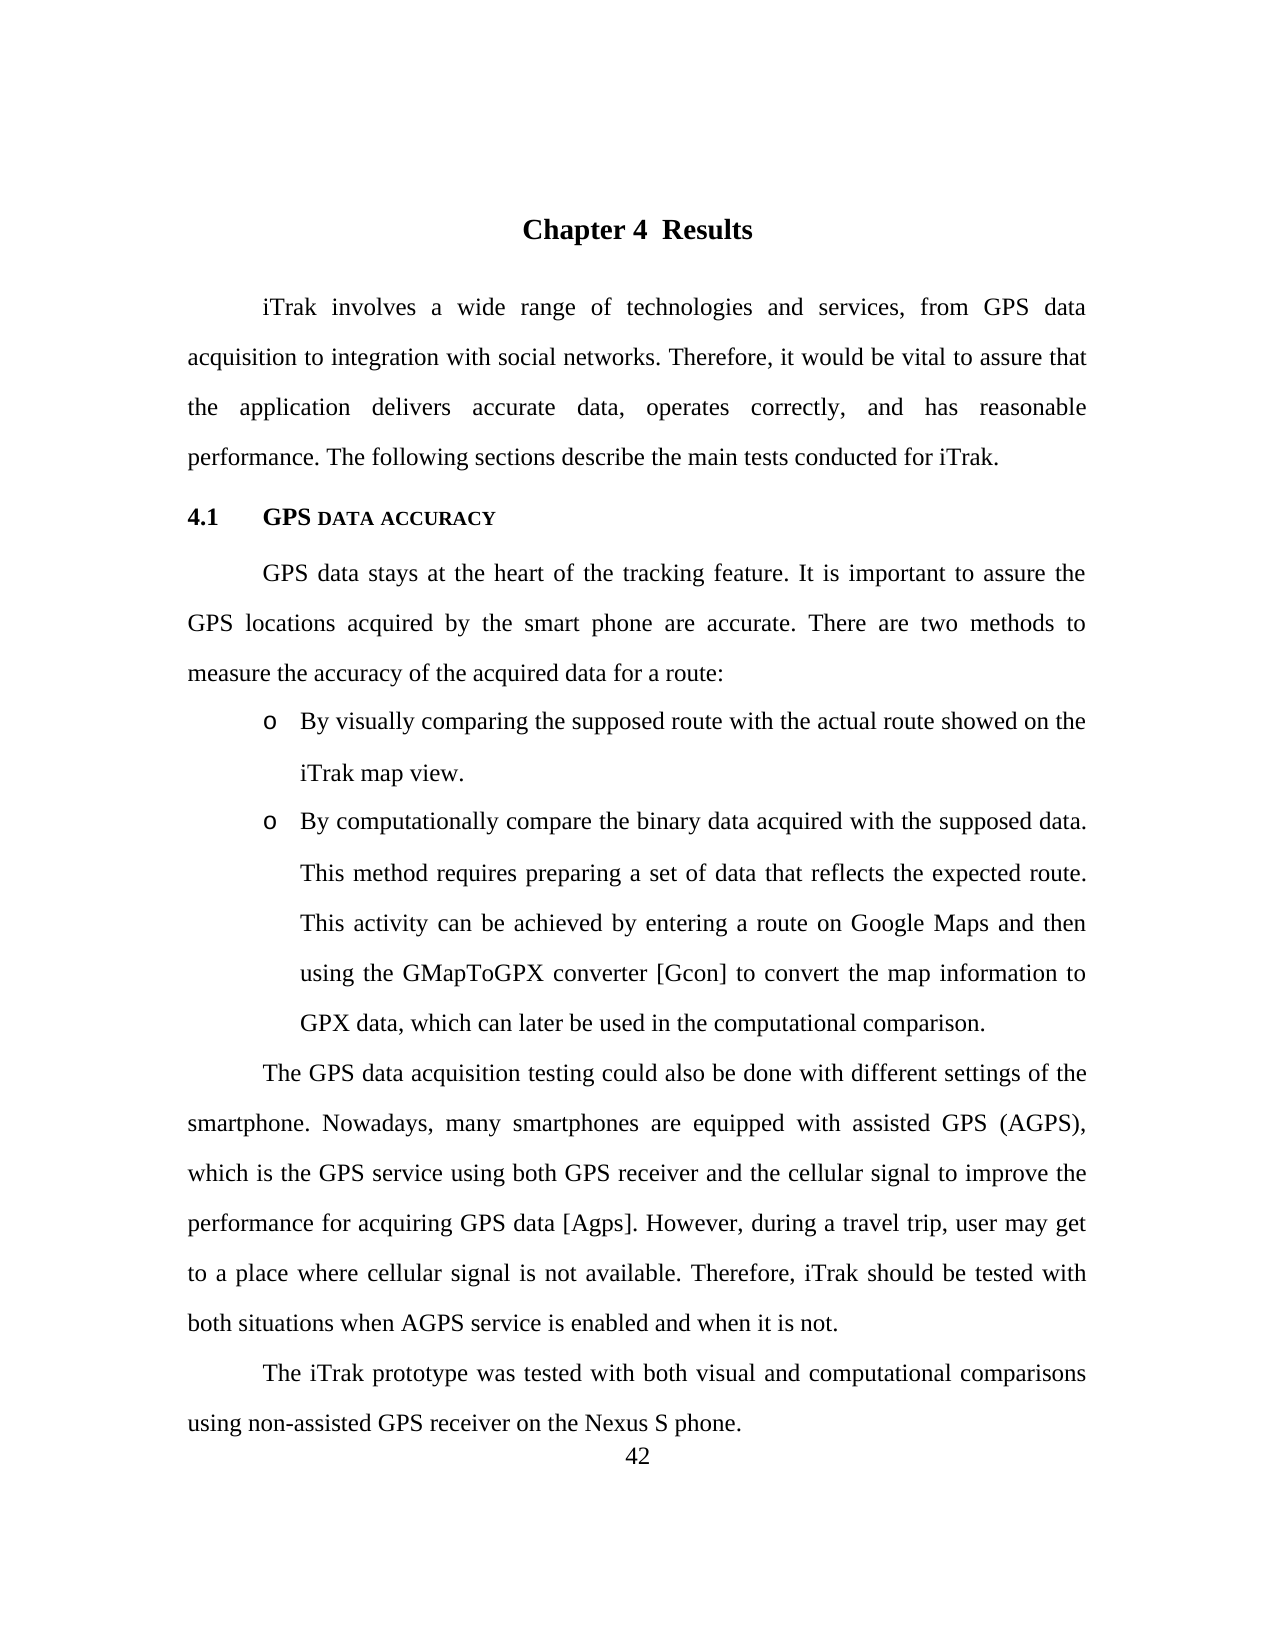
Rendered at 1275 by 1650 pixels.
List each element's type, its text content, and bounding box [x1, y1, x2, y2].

list By computationally compare the binary data acquired with the supposed data. This method requires preparing a set of data that reflects the expected route. This activity can be achieved by entering a route on Google Maps and then using the GMapToGPX converter [Gcon] to convert the map information to GPX data, which can later be used in the computational comparison. [262, 787, 1087, 1037]
text iTrak involves a wide range of technologies and services, from GPS data acquisition to integration with social networks. Therefore, it would be vital to assure that the application delivers accurate data, operates correctly, and has reasonable performance. The following sections describe the main tests conducted for iTrak. [187, 271, 1087, 471]
text The iTrak prototype was tested with both visual and computational comparisons using non-assisted GPS receiver on the Nexus S phone. [187, 1337, 1087, 1437]
subtitle 4.1 GPS data accuracy [187, 502, 1087, 531]
list By visually comparing the supposed route with the actual route showed on the iTrak map view. [262, 687, 1087, 787]
text GPS data stays at the heart of the tracking feature. It is important to assure the GPS locations acquired by the smart phone are accurate. There are two methods to measure the accuracy of the acquired data for a route: [187, 537, 1087, 687]
text The GPS data acquisition testing could also be done with different settings of the smartphone. Nowadays, many smartphones are equipped with assisted GPS (AGPS), which is the GPS service using both GPS receiver and the cellular signal to improve the performance for acquiring GPS data [Agps]. However, during a travel trip, user may get to a place where cellular signal is not available. Therefore, iTrak should be tested with both situations when AGPS service is enabled and when it is not. [187, 1037, 1087, 1337]
subtitle Chapter 4 Results [187, 212, 1087, 246]
